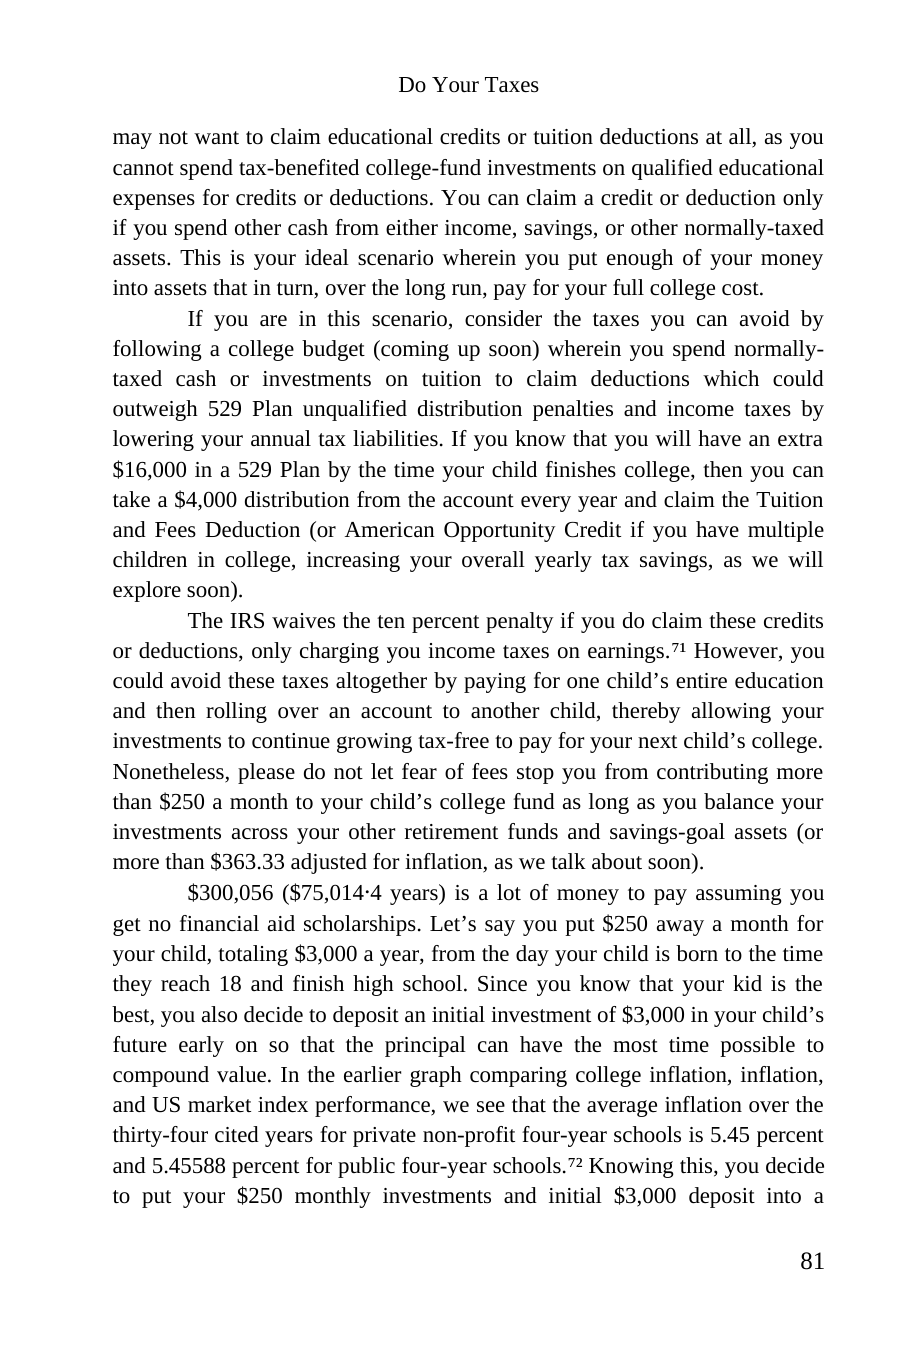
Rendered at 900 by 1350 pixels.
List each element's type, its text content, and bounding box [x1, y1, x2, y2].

text If you are in this scenario, consider the taxes you can avoid by following a college budget (coming up soon) wherein you spend normally-taxed cash or investments on tuition to claim deductions which could outweigh 529 Plan unqualified distribution penalties and income taxes by lowering your annual tax liabilities. If you know that you will have an extra $16,000 in a 529 Plan by the time your child finishes college, then you can take a $4,000 distribution from the account every year and claim the Tuition and Fees Deduction (or American Opportunity Credit if you have multiple children in college, increasing your overall yearly tax savings, as we will explore soon). [112, 305, 825, 603]
text The IRS waives the ten percent penalty if you do claim these credits or deductions, only charging you income taxes on earnings.⁷¹ However, you could avoid these taxes altogether by paying for one child’s entire education and then rolling over an account to another child, thereby allowing your investments to continue growing tax-free to pay for your next child’s college. Nonetheless, please do not let fear of fees stop you from contributing more than $250 a month to your child’s college fund as long as you balance your investments across your other retirement funds and savings-goal assets (or more than $363.33 adjusted for inflation, as we talk about soon). [112, 607, 825, 875]
